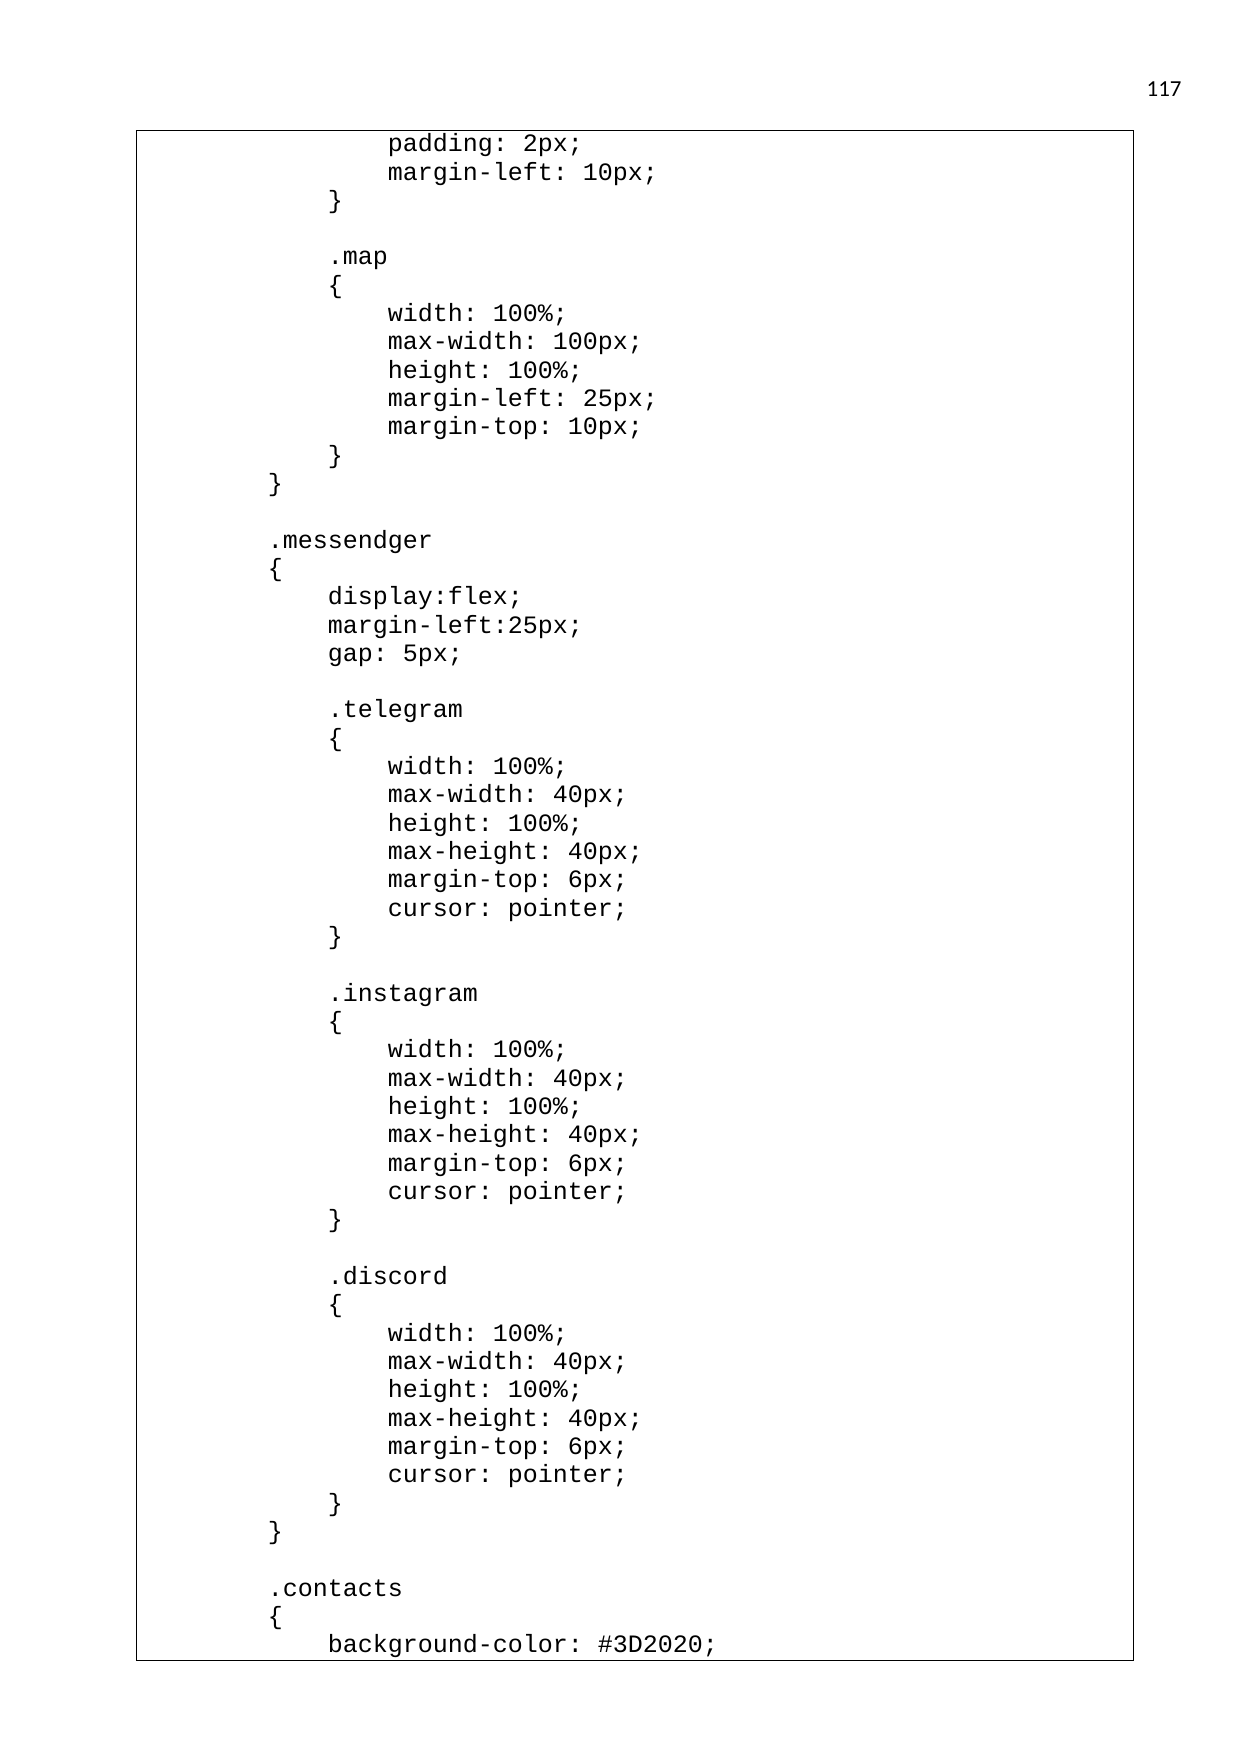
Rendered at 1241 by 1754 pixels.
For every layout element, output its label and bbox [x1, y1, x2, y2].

table_header [137, 131, 1133, 1660]
